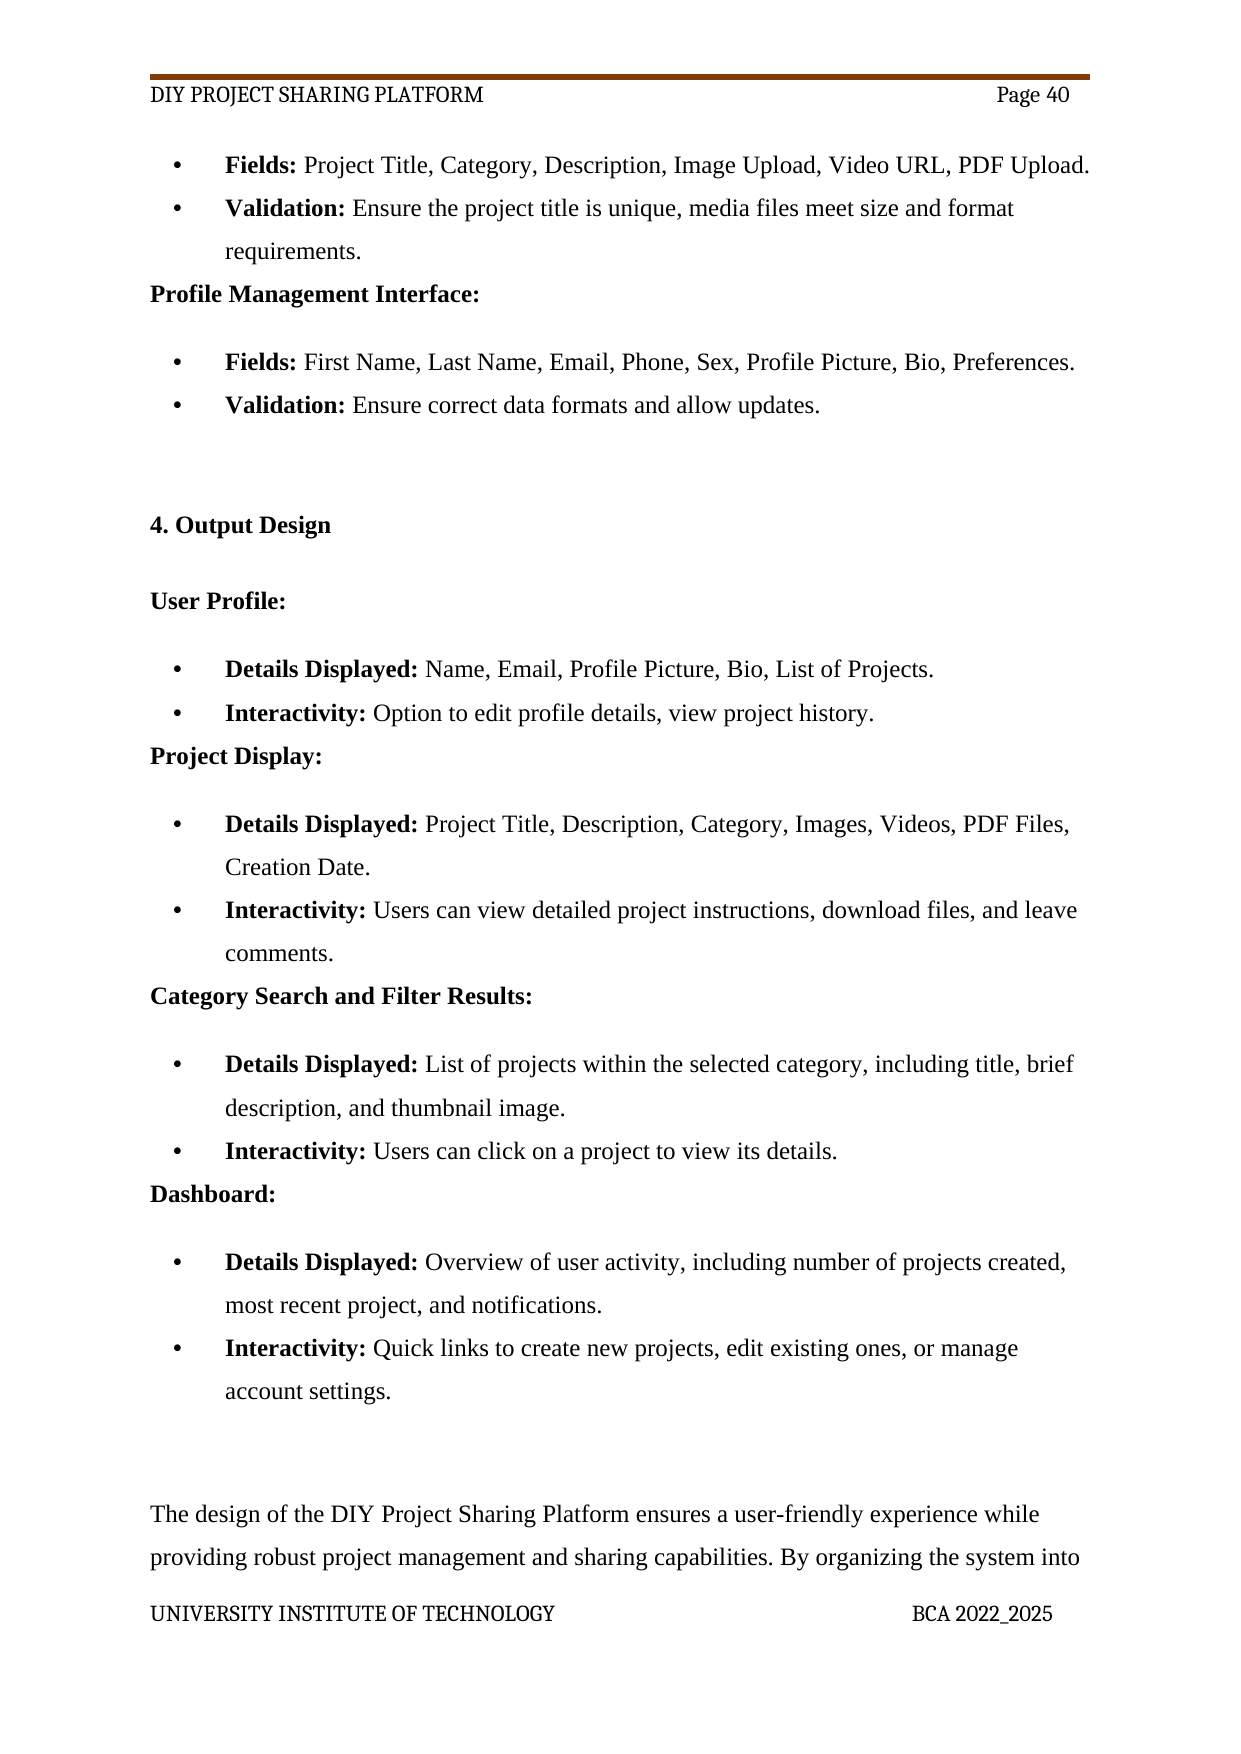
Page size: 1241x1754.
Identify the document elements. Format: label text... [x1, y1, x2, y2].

text Category Search and Filter Results: [150, 981, 1090, 1010]
list Validation: Ensure correct data formats and allow updates. [173, 391, 1090, 419]
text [150, 1499, 1090, 1571]
list Interactivity: Users can view detailed project instructions, download files, and leave comments. [173, 895, 1090, 967]
list Details Displayed: Overview of user activity, including number of projects created, most recent project, and notifications. [173, 1247, 1090, 1319]
list Fields: First Name, Last Name, Email, Phone, Sex, Profile Picture, Bio, Preferences. [173, 347, 1090, 376]
text User Profile: [150, 586, 1090, 615]
text Dashboard: [150, 1179, 1090, 1208]
list Details Displayed: Project Title, Description, Category, Images, Videos, PDF Files, Creation Date. [173, 809, 1090, 881]
list Details Displayed: Name, Email, Profile Picture, Bio, List of Projects. [173, 654, 1090, 683]
list Interactivity: Quick links to create new projects, edit existing ones, or manage account settings. [173, 1333, 1090, 1405]
list Interactivity: Option to edit profile details, view project history. [173, 698, 1090, 726]
text Project Display: [150, 741, 1090, 769]
list Interactivity: Users can click on a project to view its details. [173, 1136, 1090, 1164]
list Details Displayed: List of projects within the selected category, including title, brief description, and thumbnail image. [173, 1049, 1090, 1121]
list Validation: Ensure the project title is unique, media files meet size and format requirements. [173, 193, 1090, 265]
text Profile Management Interface: [150, 279, 1090, 308]
text 4. Output Design [150, 510, 1090, 539]
list Fields: Project Title, Category, Description, Image Upload, Video URL, PDF Upload. [173, 150, 1090, 179]
